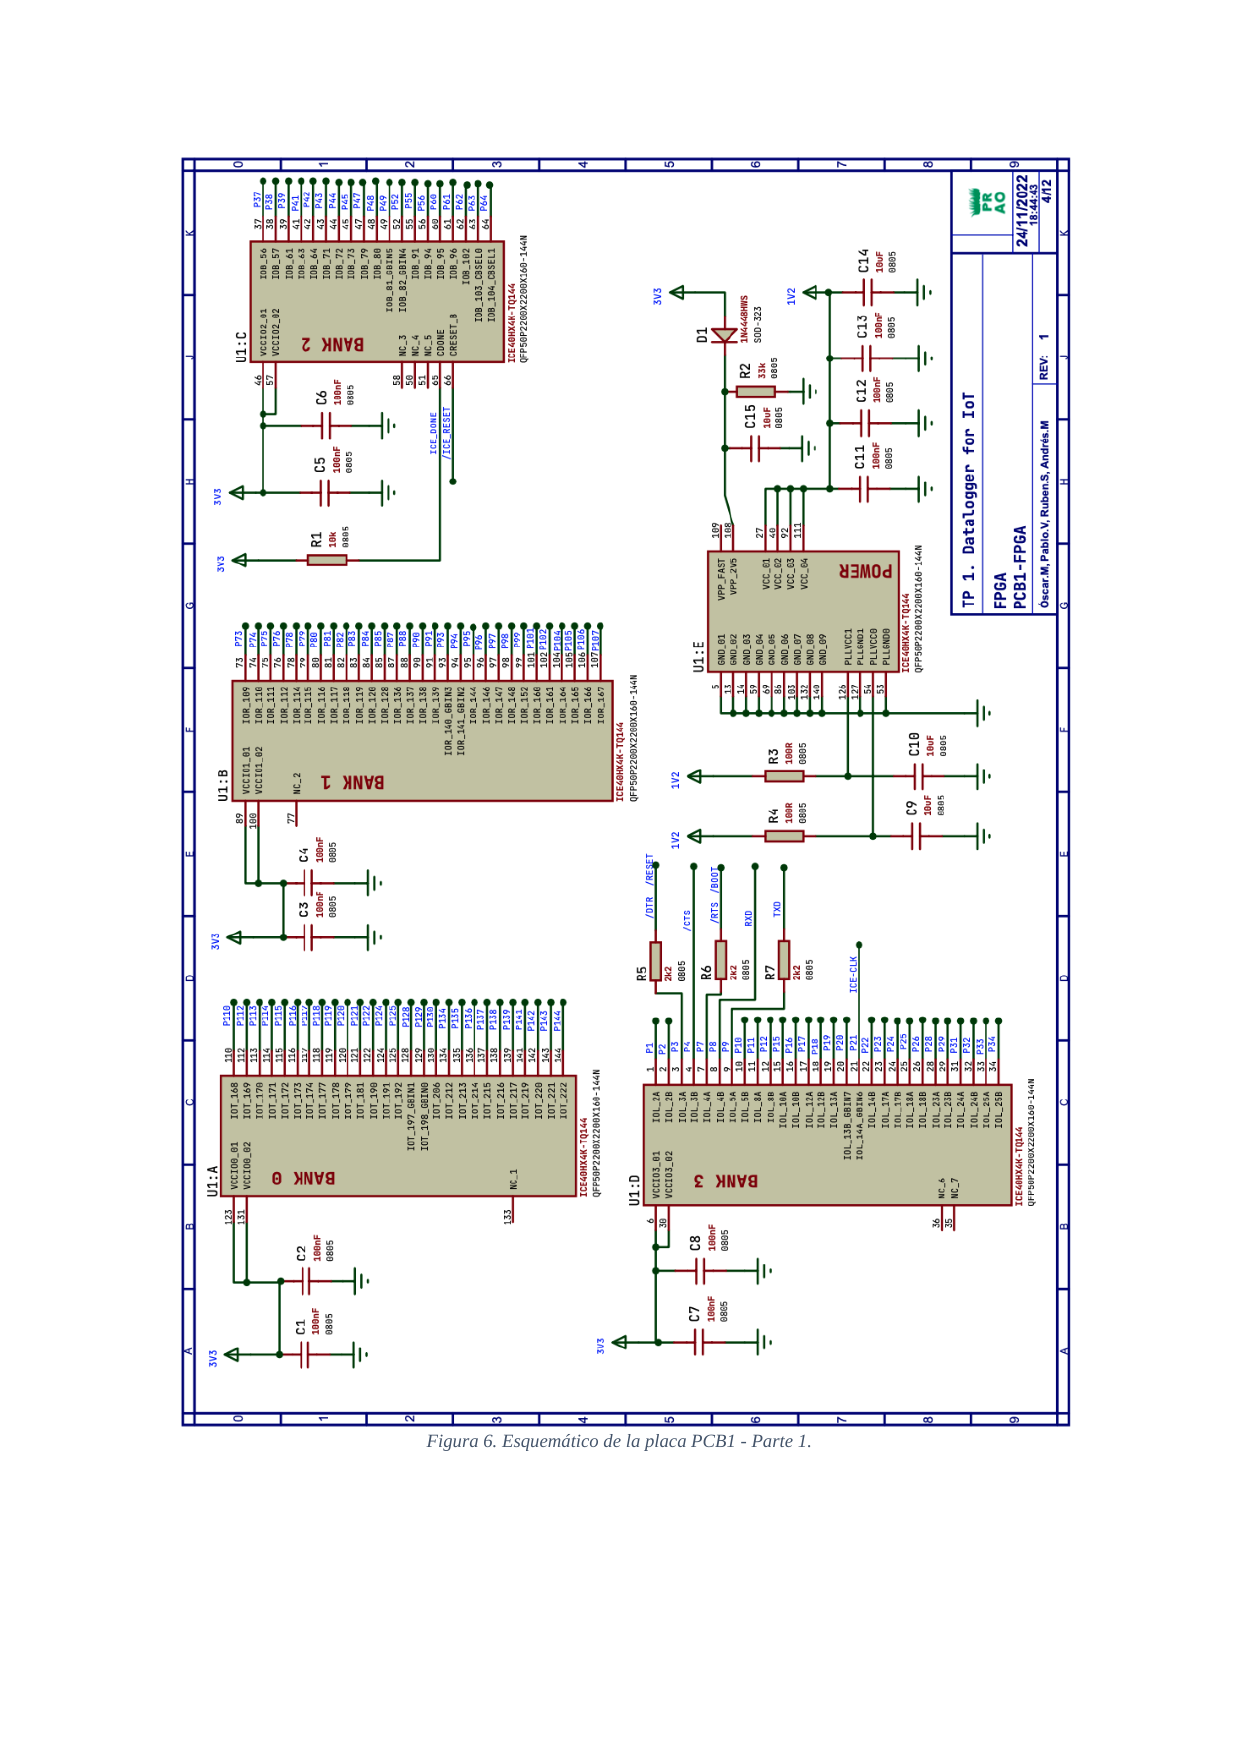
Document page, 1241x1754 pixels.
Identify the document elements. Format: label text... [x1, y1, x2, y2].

picture [178, 153, 1070, 1429]
